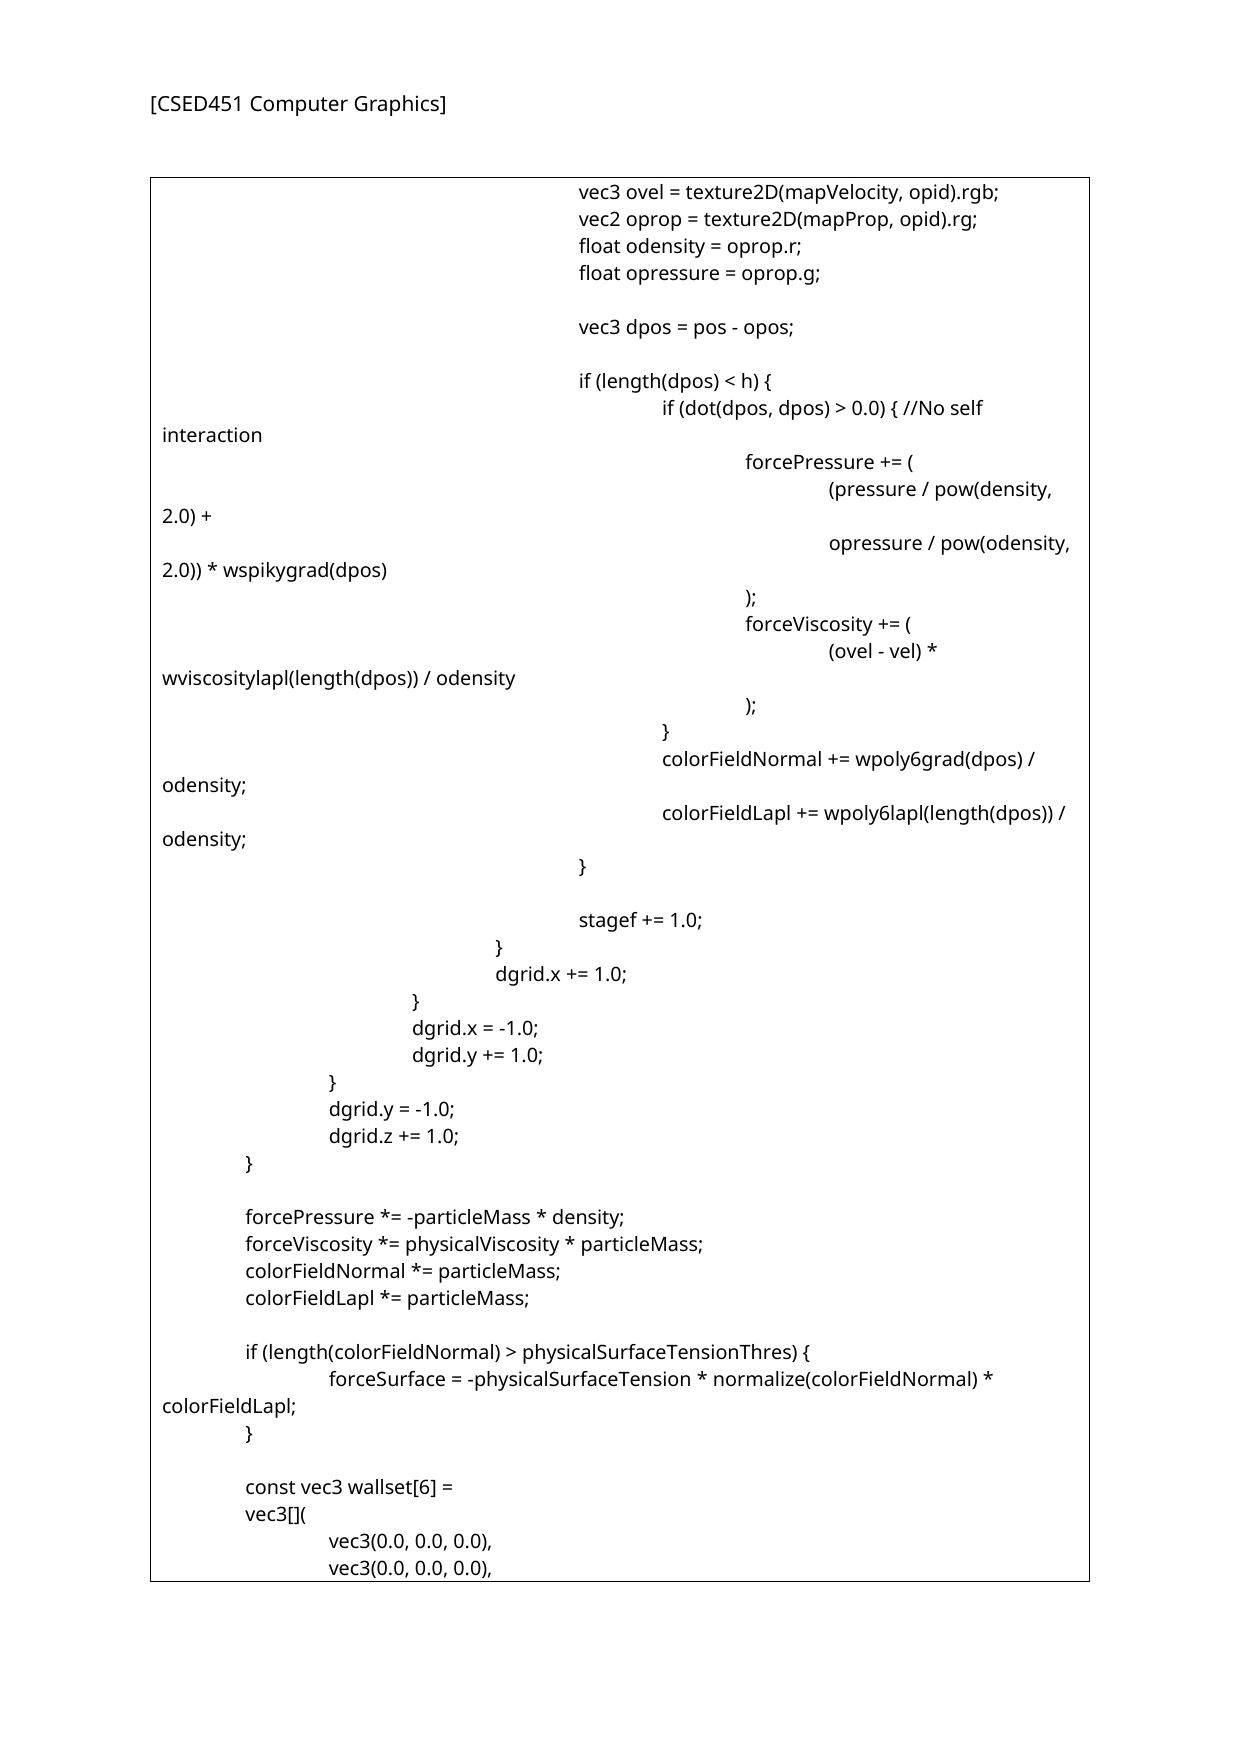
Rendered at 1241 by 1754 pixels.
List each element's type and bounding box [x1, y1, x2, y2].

table_header [151, 178, 1089, 1581]
